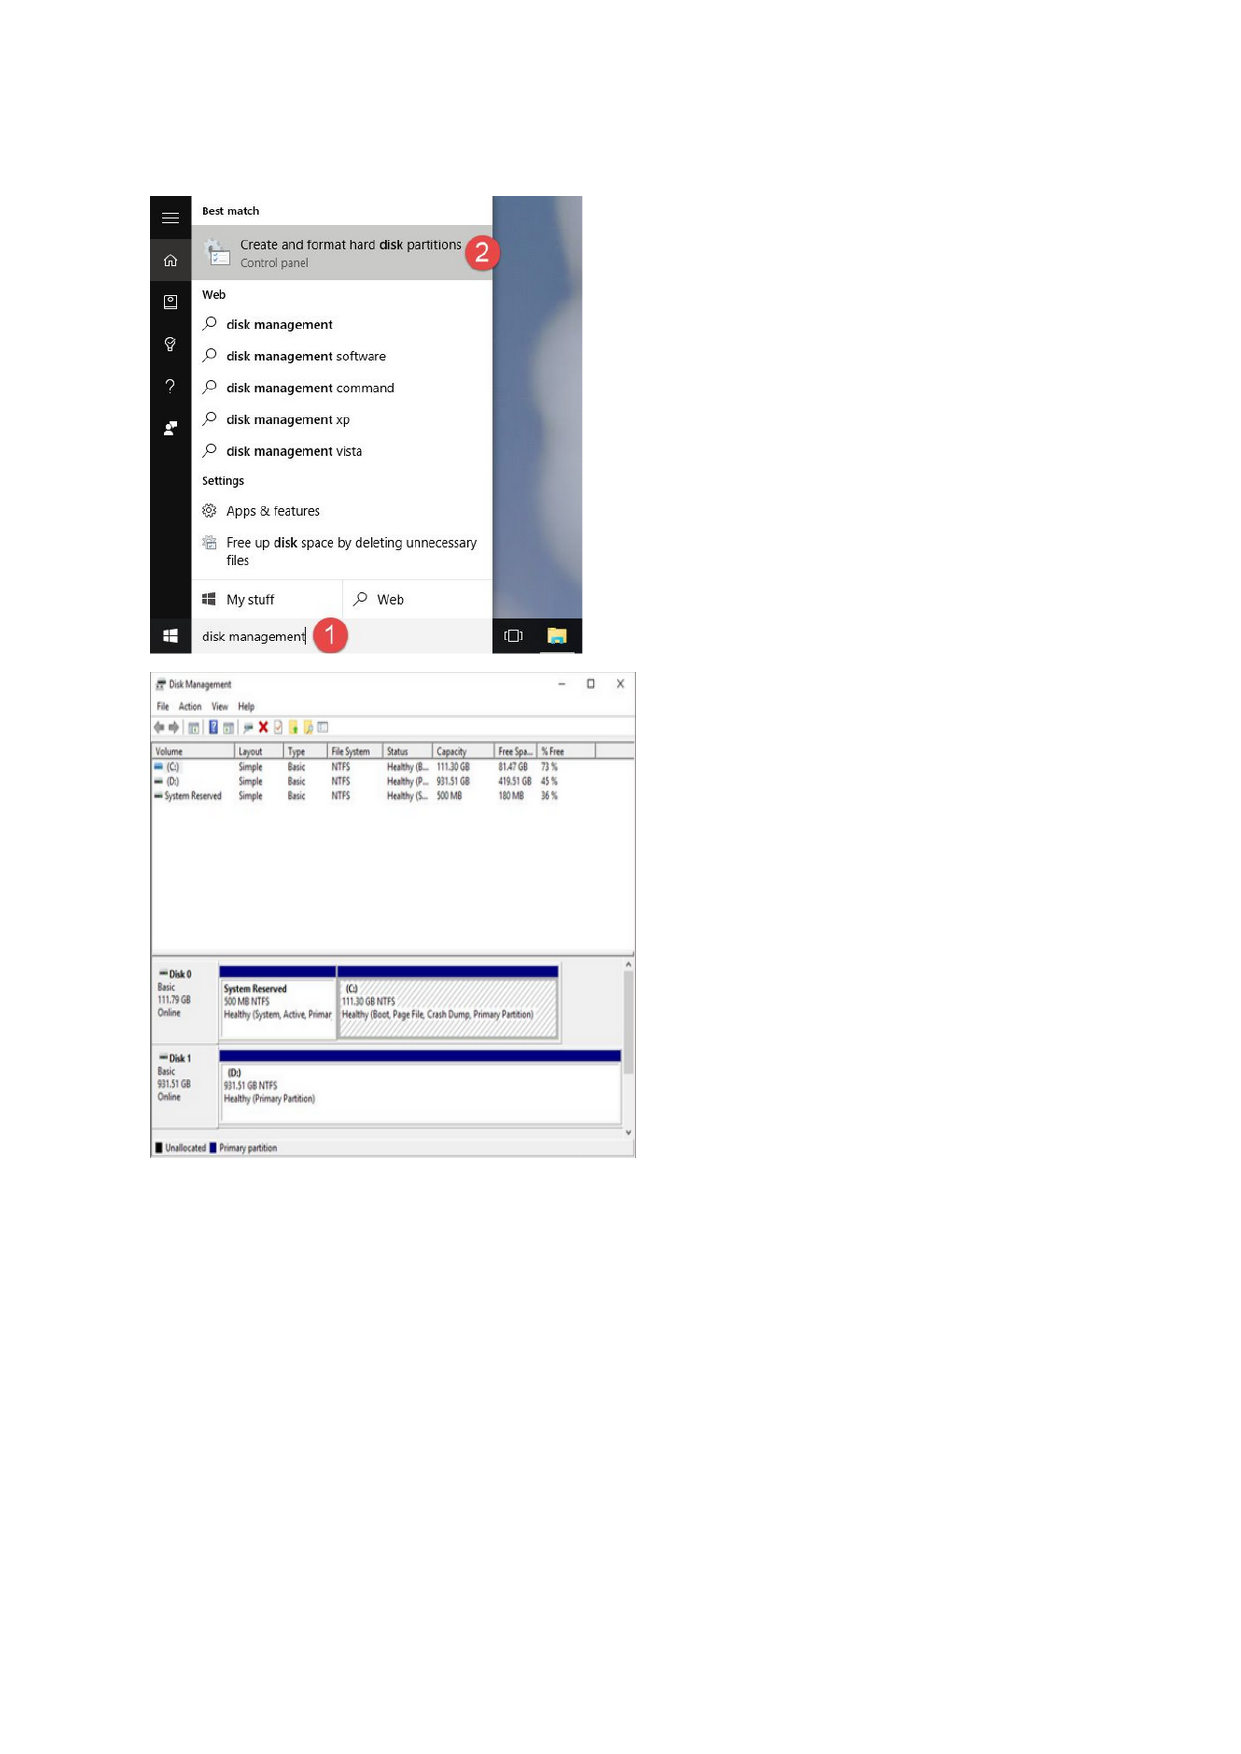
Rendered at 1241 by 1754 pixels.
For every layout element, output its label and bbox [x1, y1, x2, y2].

picture [150, 196, 583, 654]
picture [150, 672, 636, 1158]
